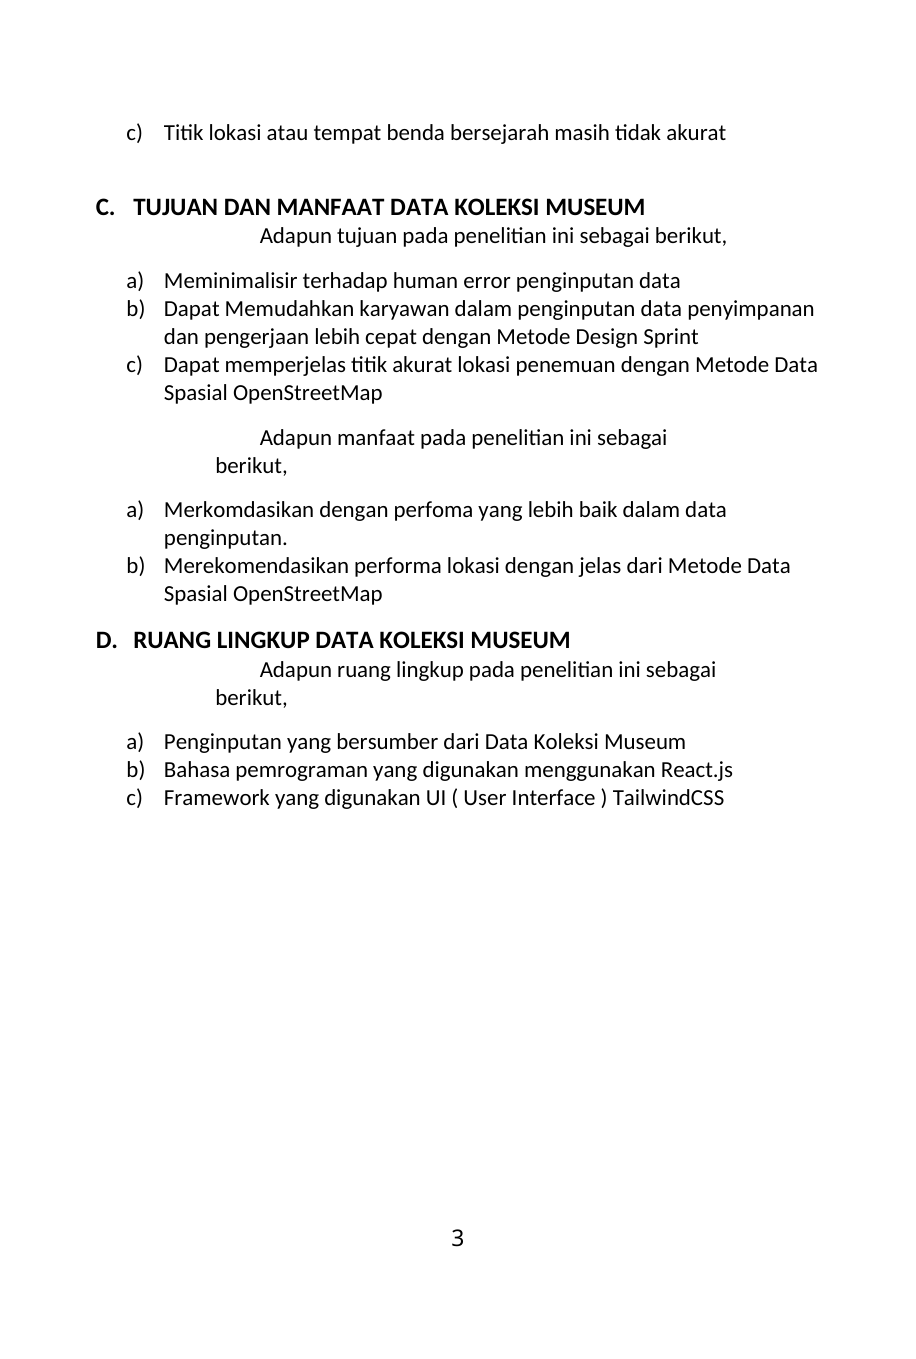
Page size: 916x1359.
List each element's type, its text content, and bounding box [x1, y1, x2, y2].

text Adapun manfaat pada penelitian ini sebagai berikut, [215, 423, 730, 479]
subtitle TUJUAN DAN MANFAAT DATA KOLEKSI MUSEUM [96, 191, 730, 221]
list Merekomendasikan performa lokasi dengan jelas dari Metode Data Spasial OpenStreetMap [126, 552, 827, 608]
text Adapun tujuan pada penelitian ini sebagai berikut, [215, 221, 730, 249]
list Bahasa pemrograman yang digunakan menggunakan React.js [126, 756, 827, 783]
list Framework yang digunakan UI ( User Interface ) TailwindCSS [126, 783, 827, 839]
list Meminimalisir terhadap human error penginputan data [126, 266, 827, 294]
list Dapat Memudahkan karyawan dalam penginputan data penyimpanan dan pengerjaan lebih cepat dengan Metode Design Sprint [126, 294, 827, 350]
text Adapun ruang lingkup pada penelitian ini sebagai berikut, [215, 655, 730, 711]
list Penginputan yang bersumber dari Data Koleksi Museum [126, 727, 827, 756]
list Titik lokasi atau tempat benda bersejarah masih tidak akurat [126, 118, 827, 174]
subtitle RUANG LINGKUP DATA KOLEKSI MUSEUM [96, 624, 730, 655]
list Merkomdasikan dengan perfoma yang lebih baik dalam data penginputan. [126, 496, 827, 552]
list Dapat memperjelas titik akurat lokasi penemuan dengan Metode Data Spasial OpenStreetMap [126, 350, 827, 406]
